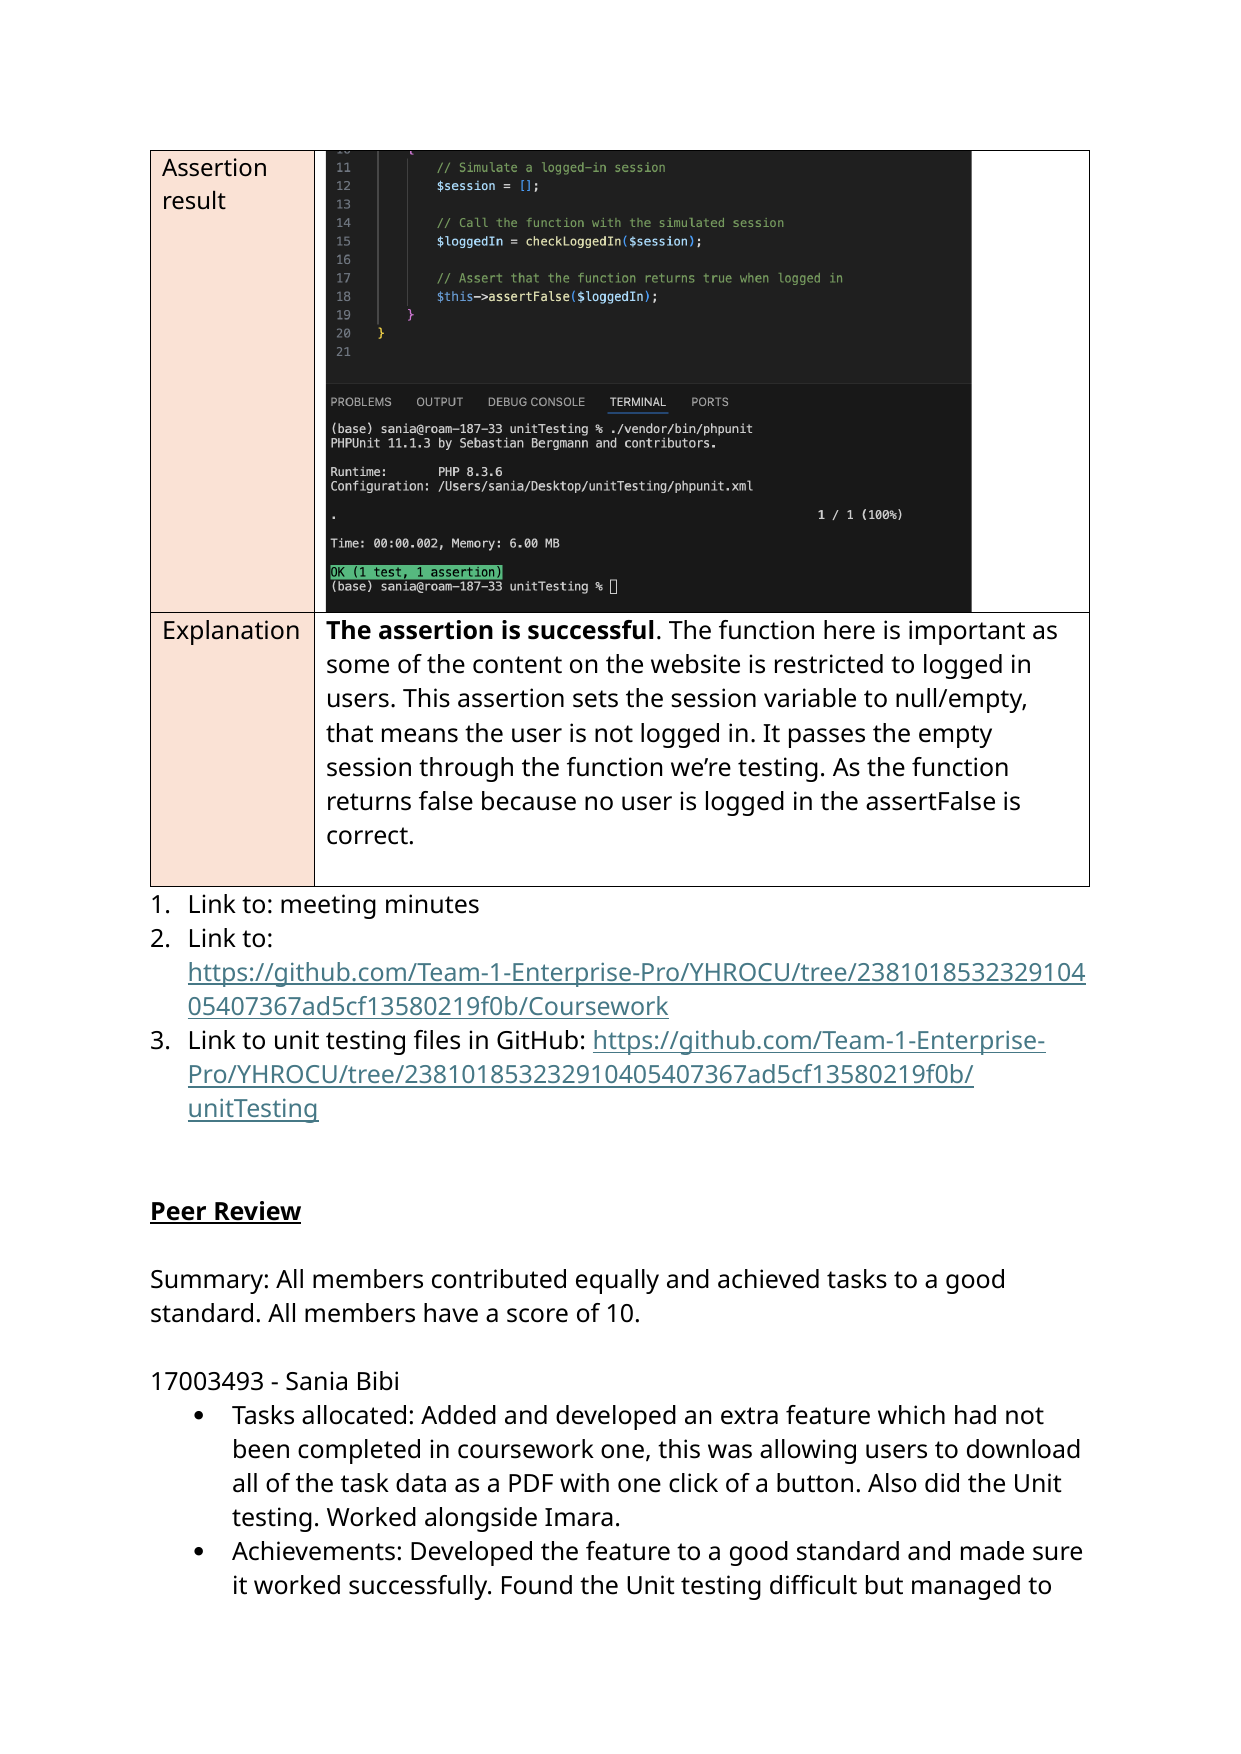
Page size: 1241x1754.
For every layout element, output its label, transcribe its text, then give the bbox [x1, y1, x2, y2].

text Peer Review [150, 1193, 1090, 1227]
list Link to: https://github.com/Team-1-Enterprise-Pro/YHROCU/tree/238101853232910405407367ad5cf13580219f0b/Coursework [150, 921, 1090, 1023]
table_cell Explanation [151, 613, 314, 886]
list Link to: meeting minutes [150, 887, 1090, 921]
text 17003493 - Sania Bibi [150, 1363, 1090, 1397]
text Summary: All members contributed equally and achieved tasks to a good standard. All members have a score of 10. [150, 1261, 1090, 1329]
table_cell [315, 151, 325, 612]
picture [325, 151, 972, 612]
list Link to unit testing files in GitHub: https://github.com/Team-1-Enterprise-Pro/YHROCU/tree/238101853232910405407367ad5cf13580219f0b/unitTesting [150, 1023, 1090, 1125]
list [194, 1534, 1090, 1602]
list Tasks allocated: Added and developed an extra feature which had not been completed in coursework one, this was allowing users to download all of the task data as a PDF with one click of a button. Also did the Unit testing. Worked alongside Imara. [194, 1397, 1090, 1534]
table_cell Assertion result [151, 151, 314, 612]
table_cell [972, 151, 1089, 612]
table_cell The assertion is successful. The function here is important as some of the content on the website is restricted to logged in users. This assertion sets the session variable to null/empty, that means the user is not logged in. It passes the empty session through the function we’re testing. As the function returns false because no user is logged in the assertFalse is correct. [315, 613, 1089, 886]
